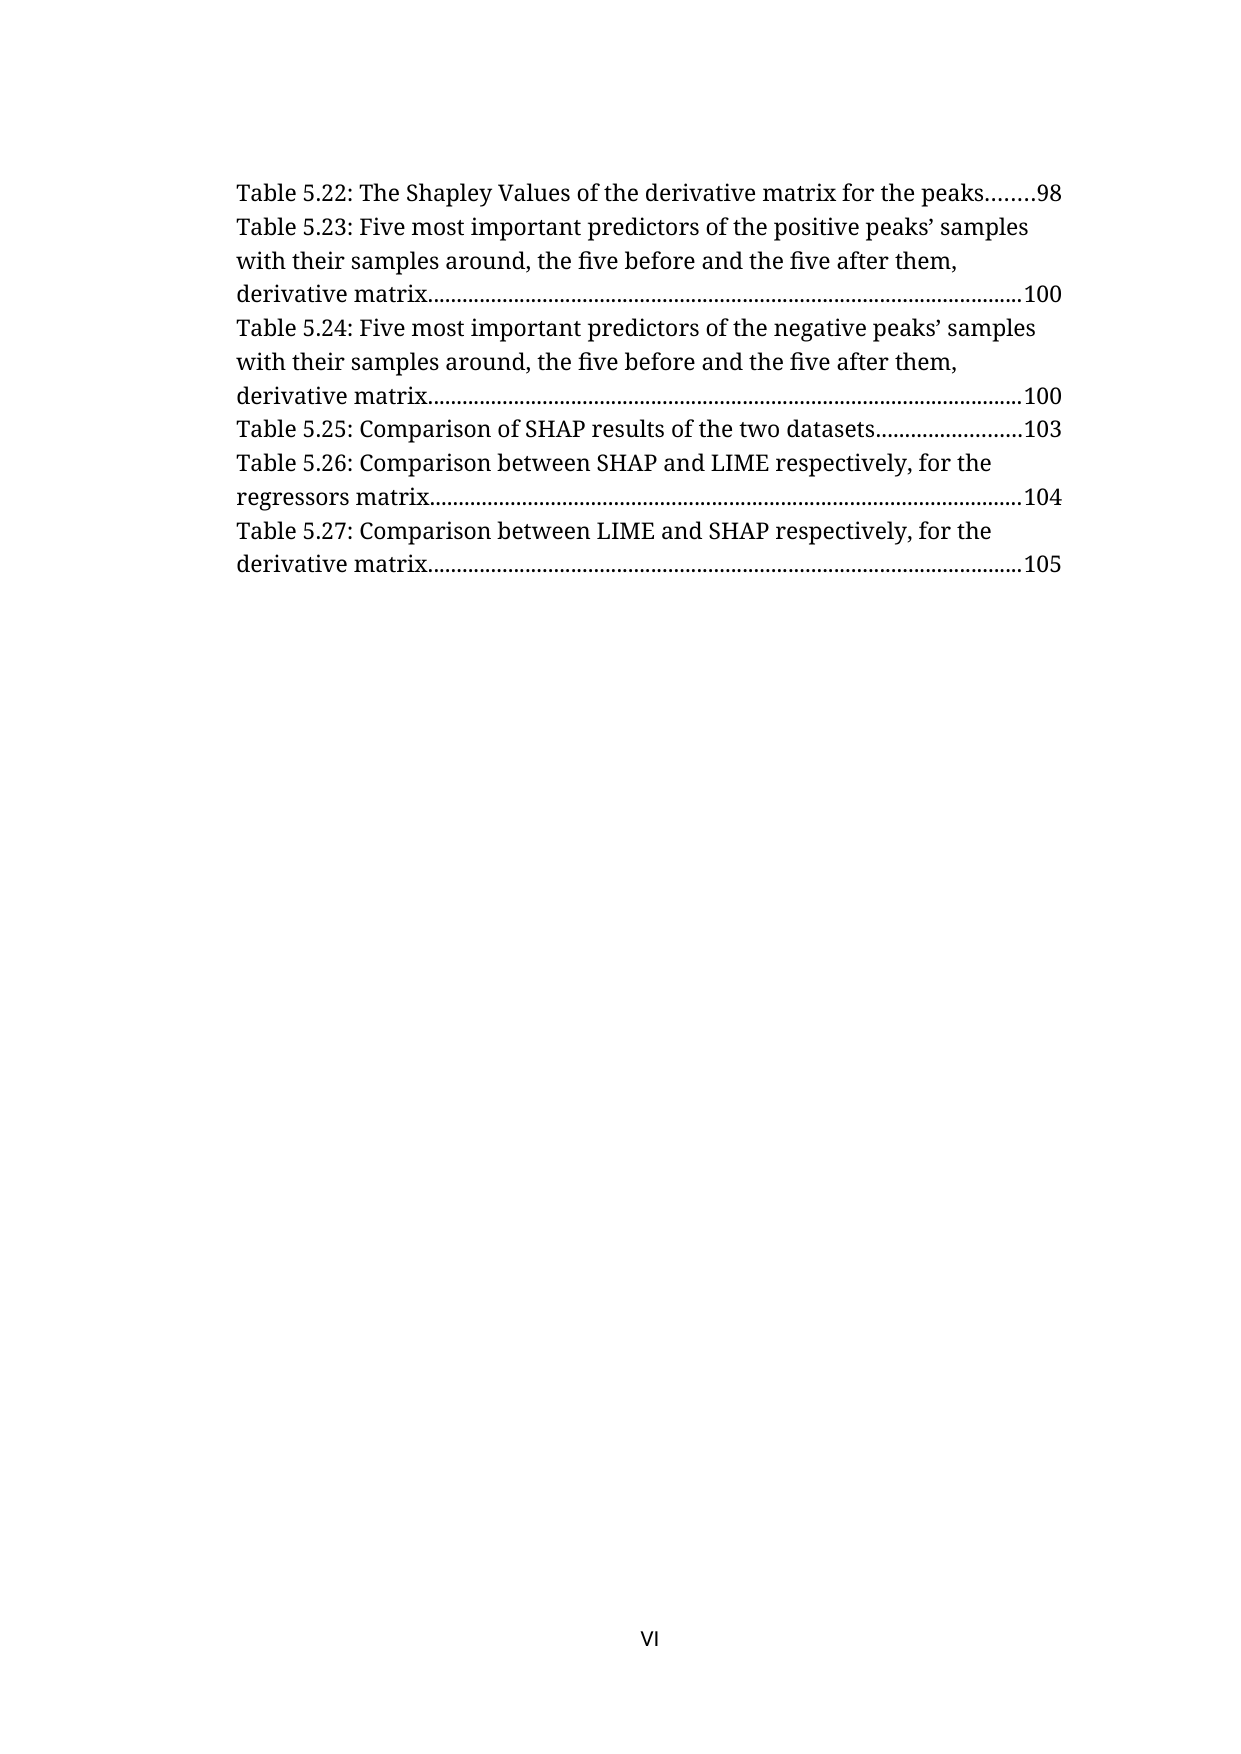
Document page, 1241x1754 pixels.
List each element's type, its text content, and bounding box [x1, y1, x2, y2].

text Table 5.27: Comparison between LIME and SHAP respectively, for the derivative matrix. 105 [236, 515, 1063, 580]
text Table 5.23: Five most important predictors of the positive peaks’ samples with their samples around, the five before and the five after them, derivative matrix. 100 [236, 211, 1063, 310]
text Table 5.25: Comparison of SHAP results of the two datasets 103 [236, 413, 1063, 445]
text Table 5.22: The Shapley Values of the derivative matrix for the peaks. 98 [236, 177, 1063, 208]
text Table 5.26: Comparison between SHAP and LIME respectively, for the regressors matrix. 104 [236, 447, 1063, 512]
text Table 5.24: Five most important predictors of the negative peaks’ samples with their samples around, the five before and the five after them, derivative matrix. 100 [236, 312, 1063, 411]
